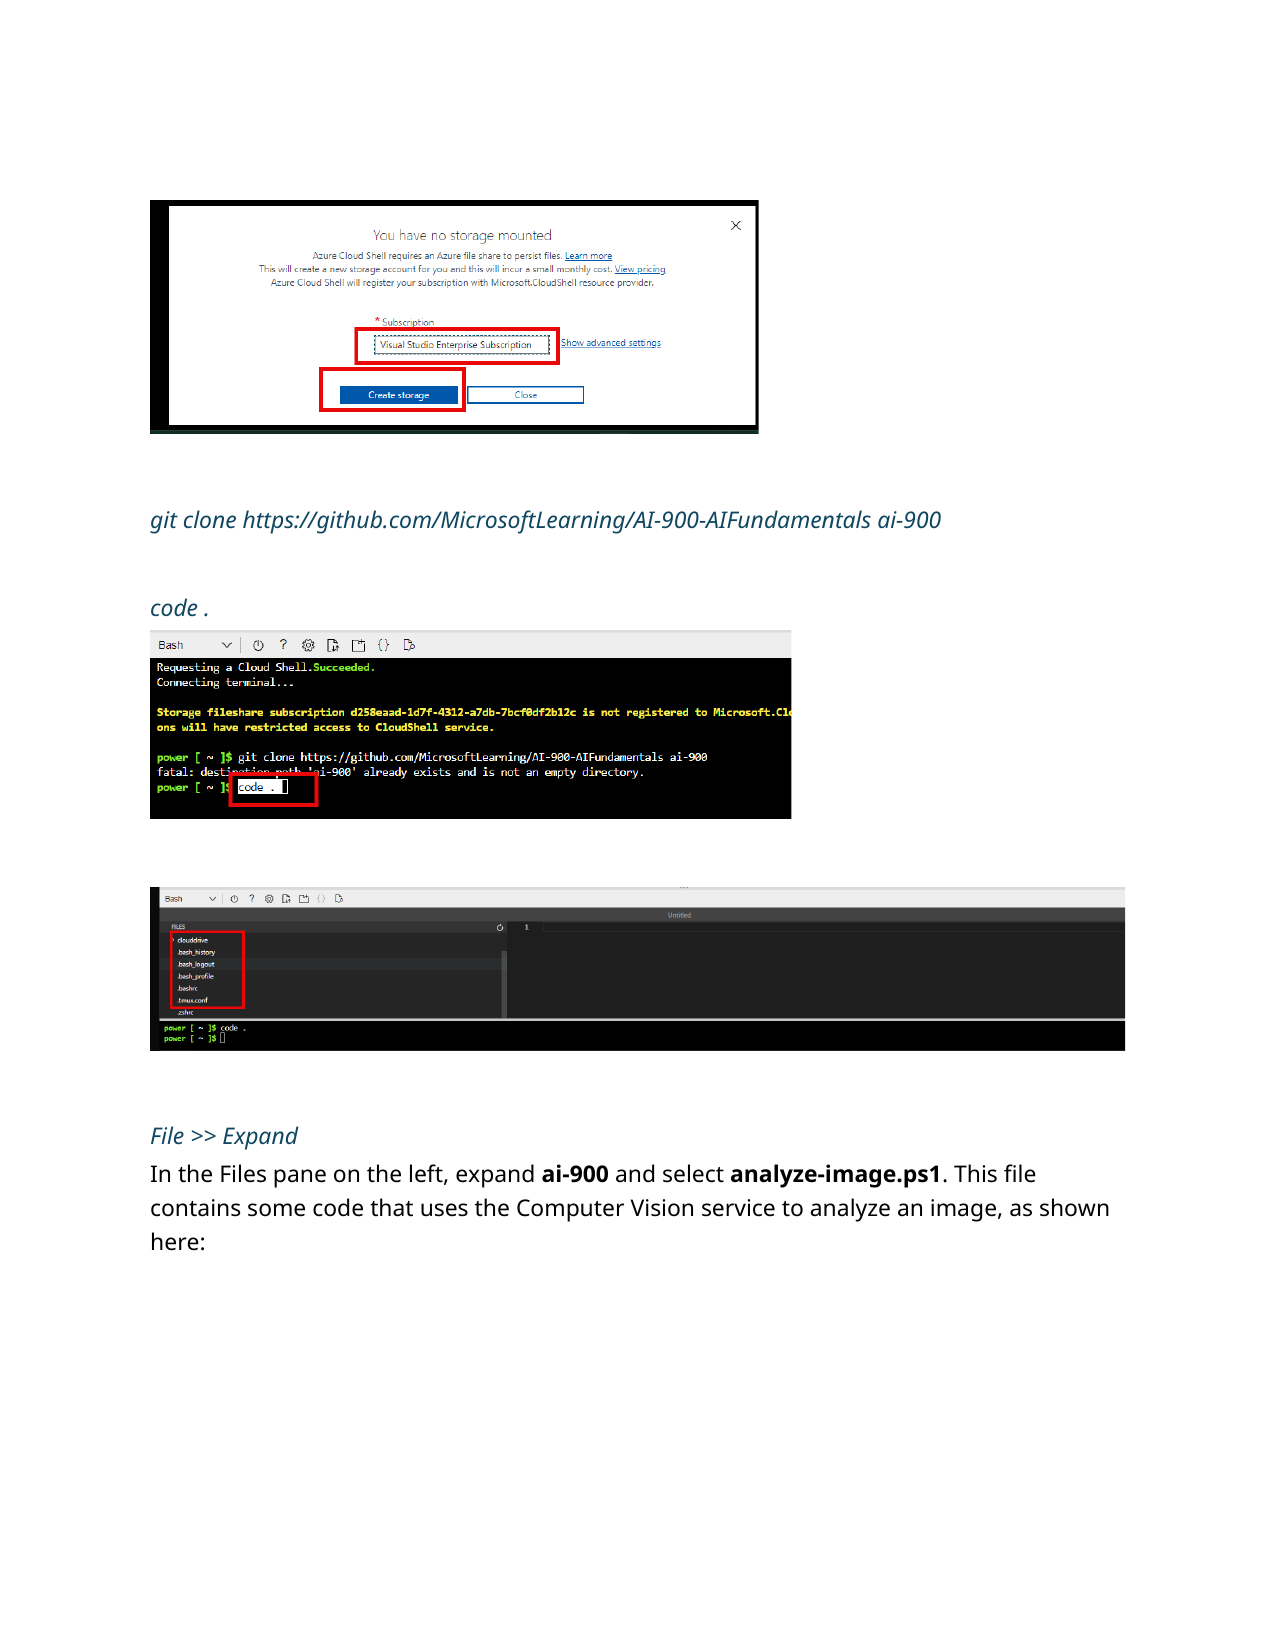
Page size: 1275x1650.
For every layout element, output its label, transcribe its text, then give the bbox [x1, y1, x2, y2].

picture [150, 630, 792, 819]
subtitle File >> Expand [150, 1120, 1125, 1151]
picture [150, 200, 759, 434]
picture [150, 887, 1125, 1051]
text In the Files pane on the left, expand ai-900 and select analyze-image.ps1. This file contains some code that uses the Computer Vision service to analyze an image, as shown here: [150, 1158, 1125, 1257]
subtitle git clone https://github.com/MicrosoftLearning/AI-900-AIFundamentals ai-900 [150, 504, 1125, 535]
subtitle code . [150, 592, 1125, 623]
